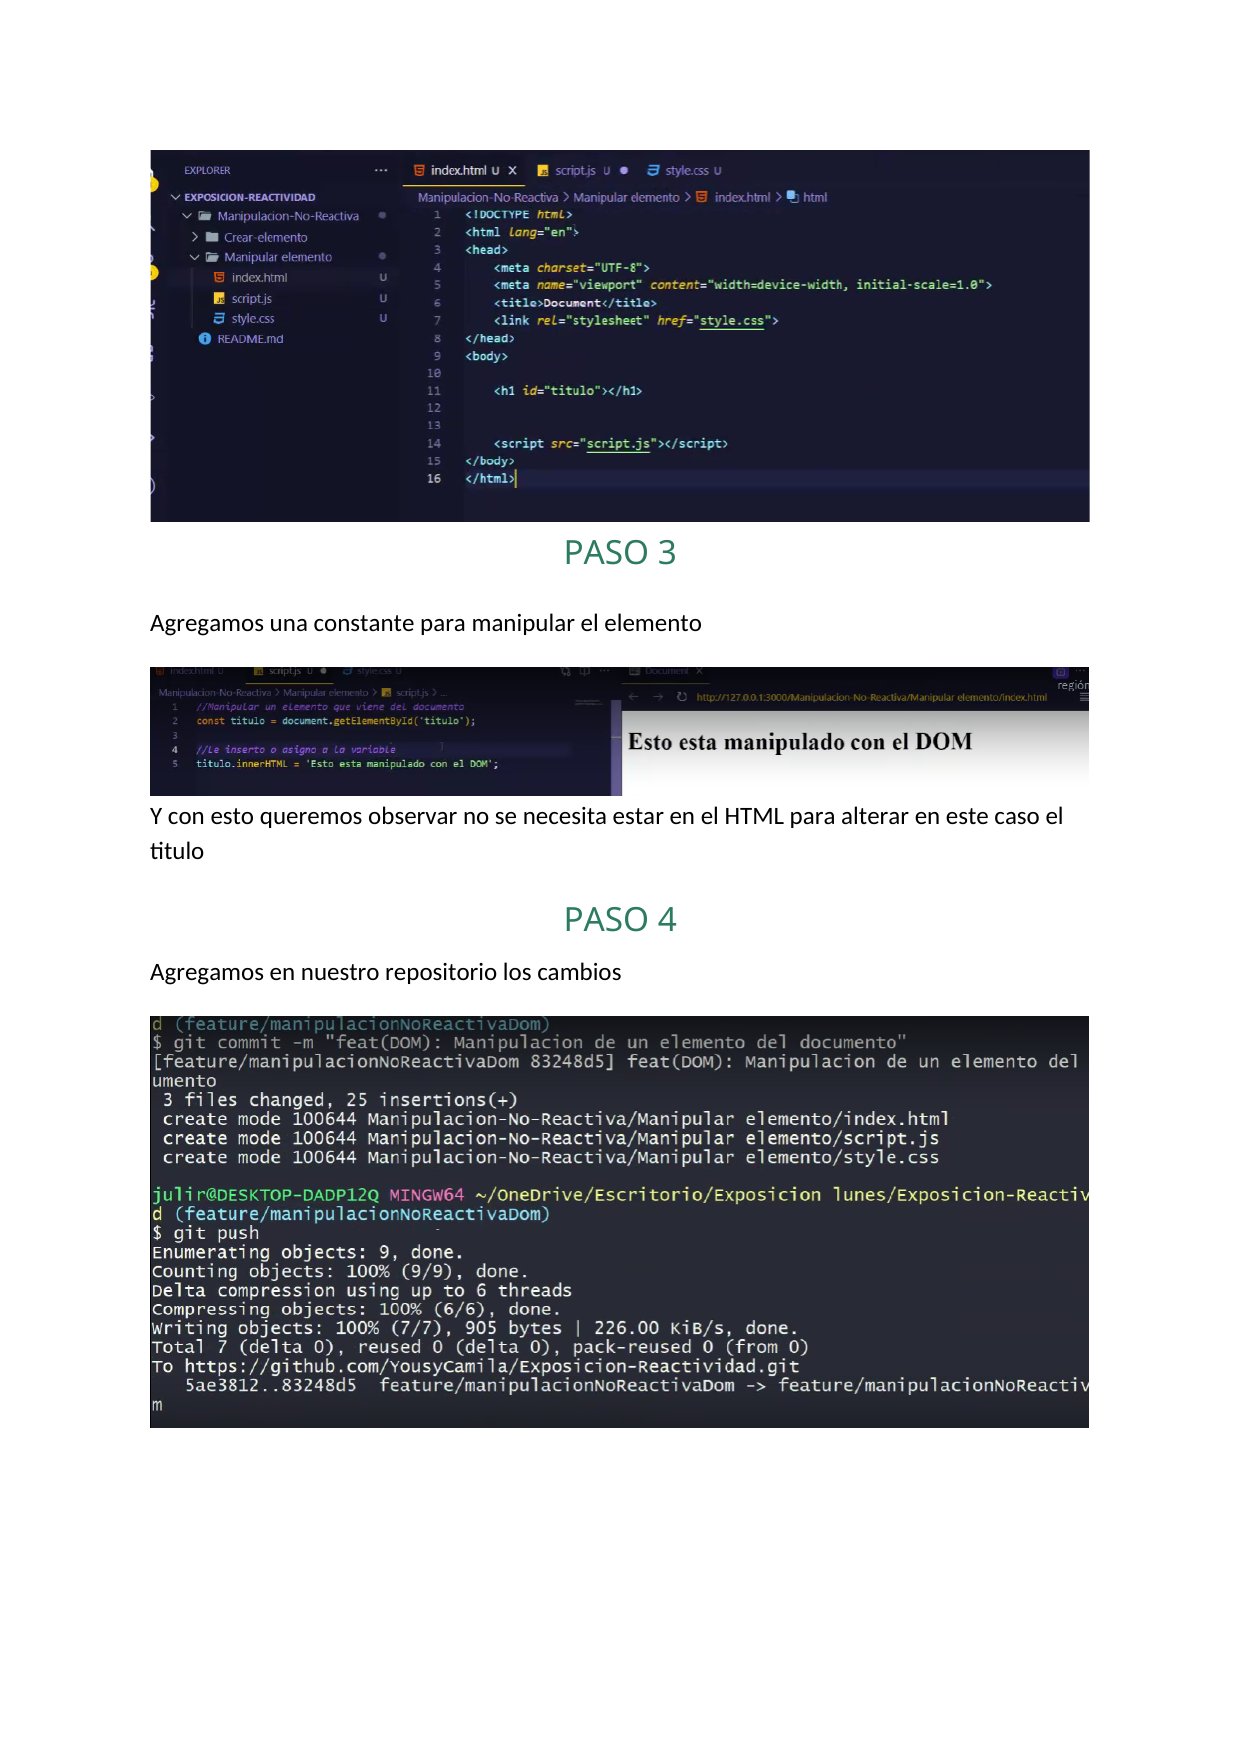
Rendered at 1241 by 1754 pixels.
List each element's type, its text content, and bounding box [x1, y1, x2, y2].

text Agregamos una constante para manipular el elemento [150, 607, 1090, 637]
subtitle PASO 4 [150, 896, 1090, 941]
text Agregamos en nuestro repositorio los cambios [150, 956, 1090, 987]
text PASO 3 [150, 522, 1090, 574]
picture [150, 667, 1089, 796]
picture [150, 150, 1090, 522]
picture [150, 1016, 1089, 1428]
